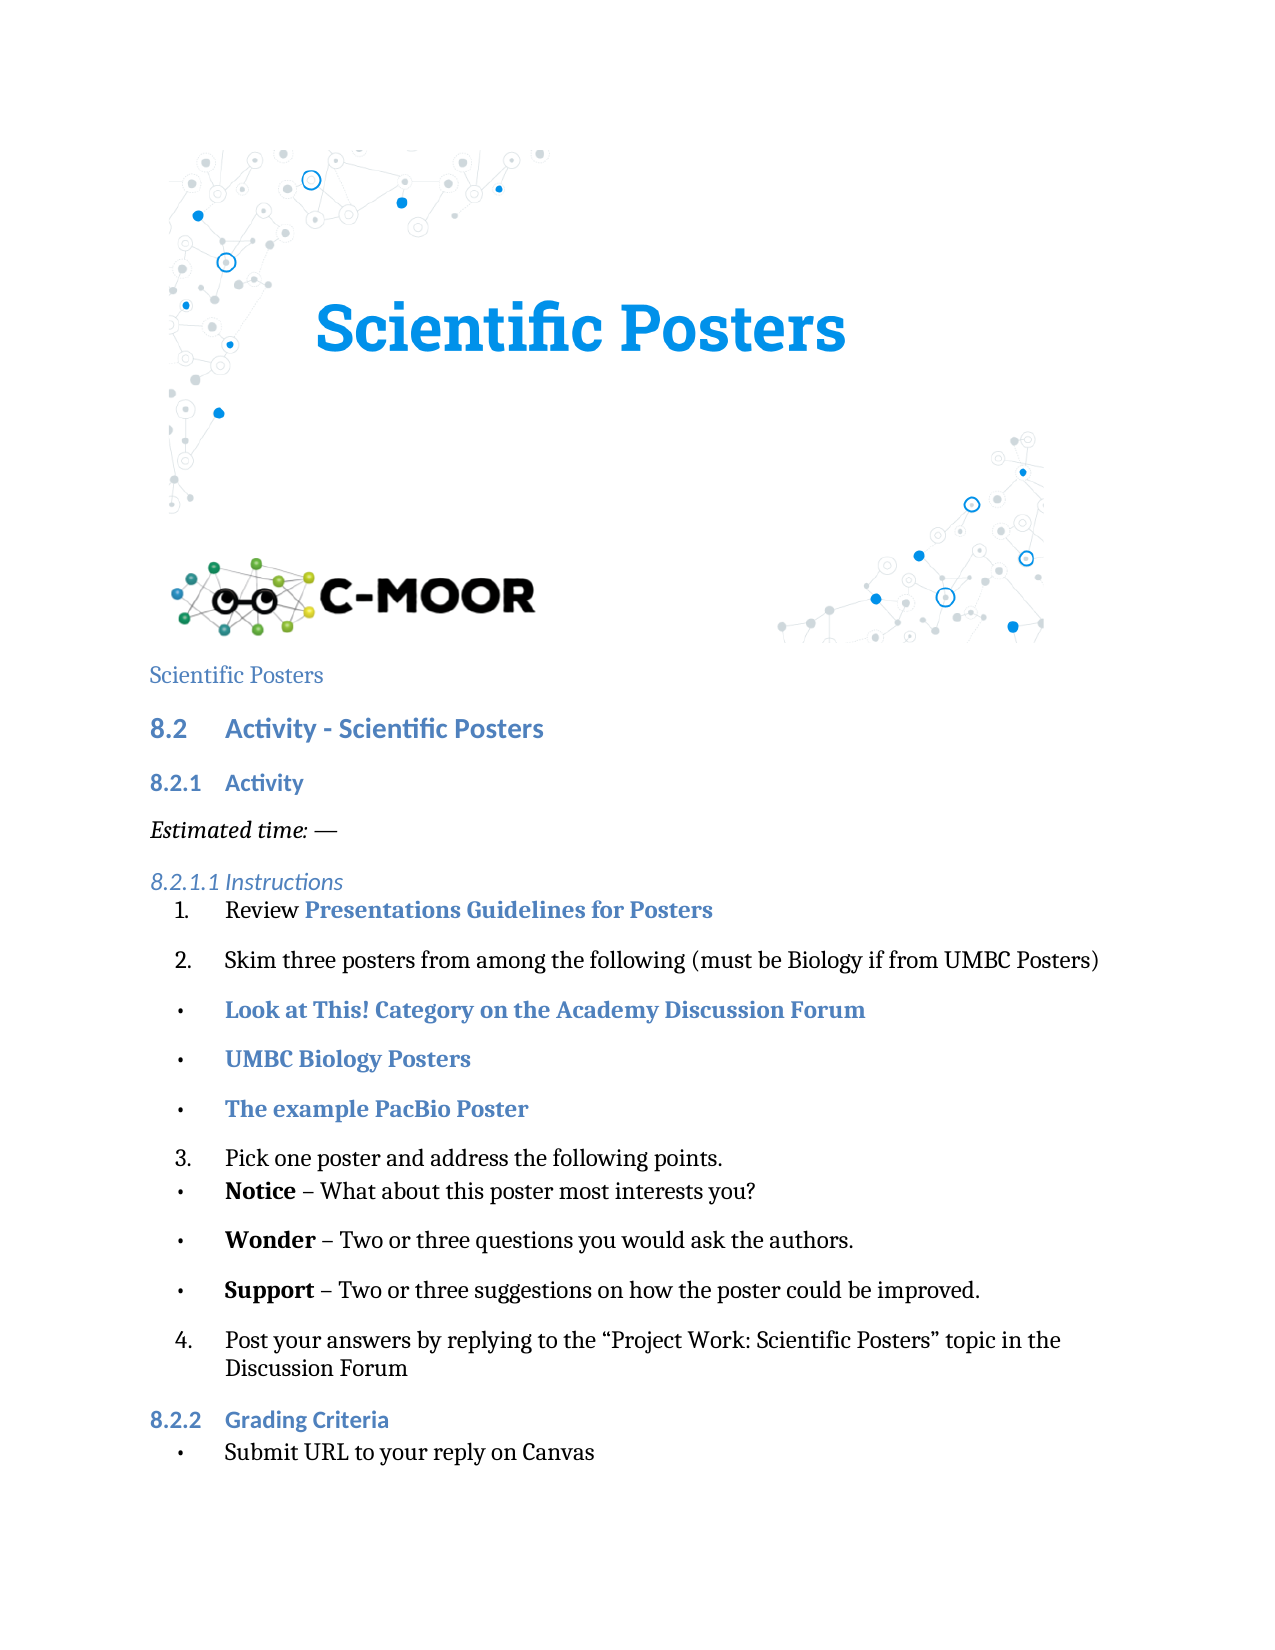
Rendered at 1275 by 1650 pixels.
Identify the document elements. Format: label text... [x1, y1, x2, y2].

list Submit URL to your reply on Canvas [175, 1438, 1125, 1467]
list Notice – What about this poster most interests you? [175, 1177, 1125, 1206]
list Support – Two or three suggestions on how the poster could be improved. [175, 1276, 1125, 1305]
subtitle 8.2.1 Activity [150, 767, 1125, 797]
list Look at This! Category on the Academy Discussion Forum [175, 996, 1125, 1024]
list Review Presentations Guidelines for Posters [175, 896, 1125, 925]
list The example PacBio Poster [175, 1095, 1125, 1123]
picture [168, 150, 1044, 643]
text Scientific Posters [150, 661, 1125, 690]
list Post your answers by replying to the “Project Work: Scientific Posters” topic in the Discussion Forum [175, 1326, 1125, 1383]
subtitle 8.2.2 Grading Criteria [150, 1404, 1125, 1434]
subtitle 8.2.1.1 Instructions [150, 866, 1125, 896]
text Estimated time: — [150, 816, 1125, 845]
list Skim three posters from among the following (must be Biology if from UMBC Posters) [175, 946, 1125, 975]
list UMBC Biology Posters [175, 1045, 1125, 1074]
list Wonder – Two or three questions you would ask the authors. [175, 1226, 1125, 1255]
list Pick one poster and address the following points. [175, 1144, 1125, 1173]
subtitle 8.2 Activity - Scientific Posters [150, 711, 1125, 746]
